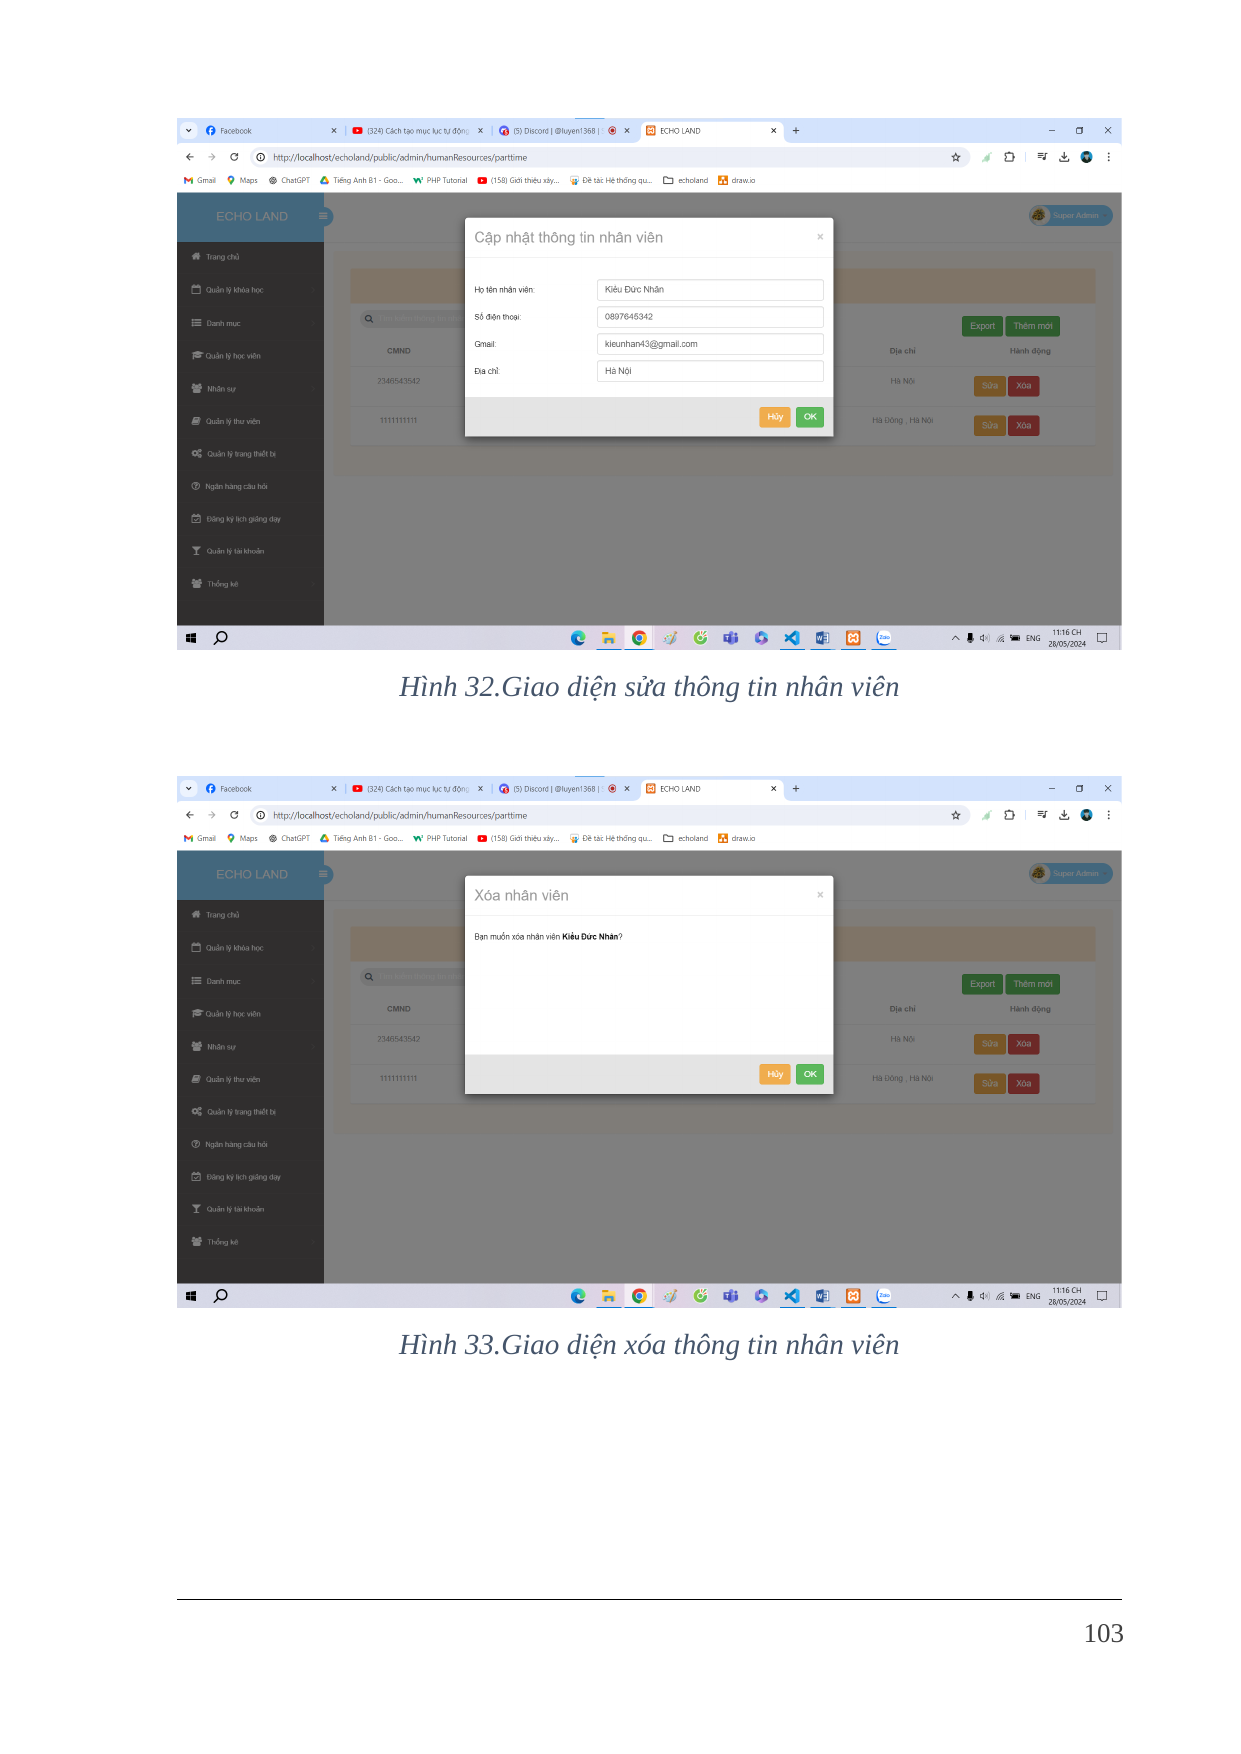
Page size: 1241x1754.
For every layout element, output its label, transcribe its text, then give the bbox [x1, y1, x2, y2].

picture [177, 776, 1122, 1308]
text Hình 33.Giao diện xóa thông tin nhân viên [177, 1327, 1122, 1360]
picture [177, 118, 1122, 650]
text Hình 32.Giao diện sửa thông tin nhân viên [177, 669, 1122, 703]
